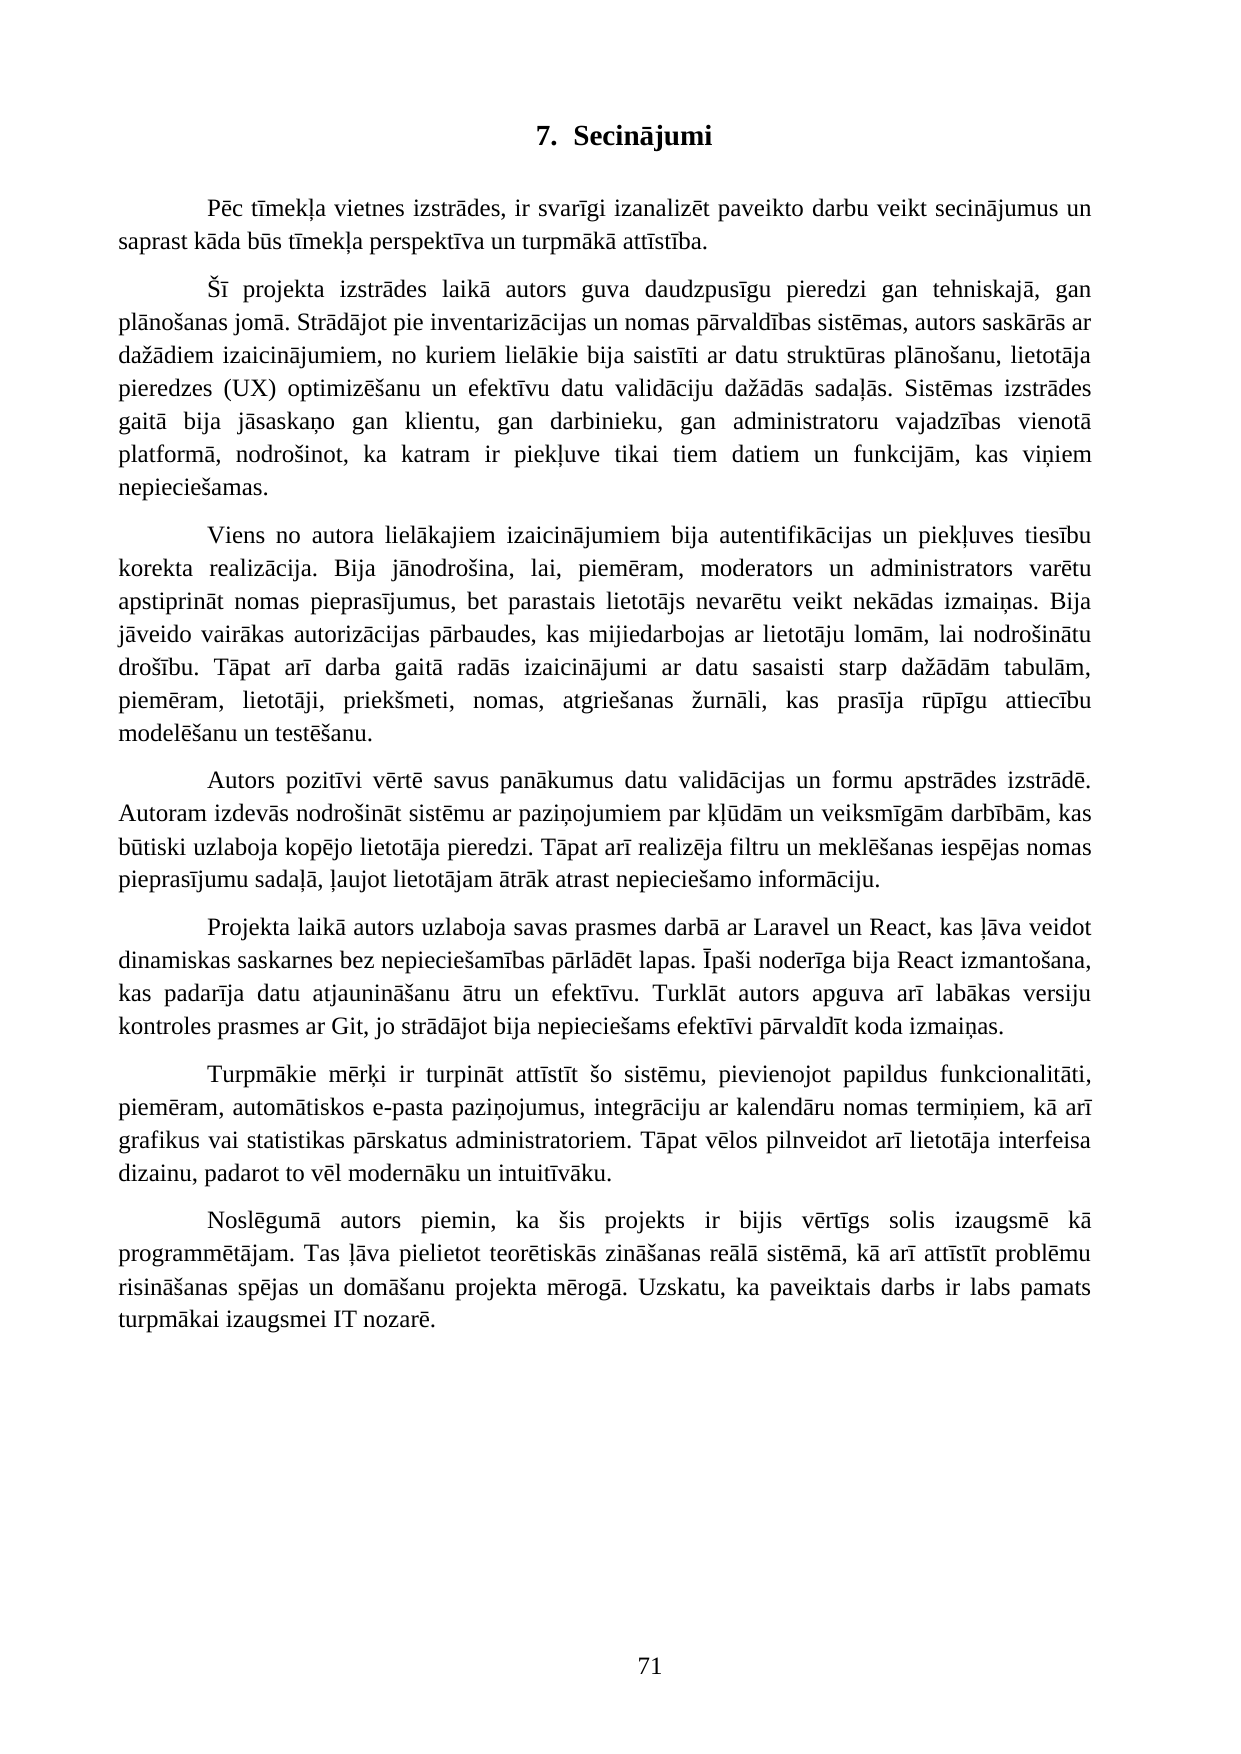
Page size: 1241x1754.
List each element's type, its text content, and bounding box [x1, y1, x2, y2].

subtitle Secinājumi [156, 118, 1092, 152]
text Projekta laikā autors uzlaboja savas prasmes darbā ar Laravel un React, kas ļāva veidot dinamiskas saskarnes bez nepieciešamības pārlādēt lapas. Īpaši noderīga bija React izmantošana, kas padarīja datu atjaunināšanu ātru un efektīvu. Turklāt autors apguva arī labākas versiju kontroles prasmes ar Git, jo strādājot bija nepieciešams efektīvi pārvaldīt koda izmaiņas. [118, 912, 1092, 1040]
text Noslēgumā autors piemin, ka šis projekts ir bijis vērtīgs solis izaugsmē kā programmētājam. Tas ļāva pielietot teorētiskās zināšanas reālā sistēmā, kā arī attīstīt problēmu risināšanas spējas un domāšanu projekta mērogā. Uzskatu, ka paveiktais darbs ir labs pamats turpmākai izaugsmei IT nozarē. [118, 1206, 1092, 1333]
text Šī projekta izstrādes laikā autors guva daudzpusīgu pieredzi gan tehniskajā, gan plānošanas jomā. Strādājot pie inventarizācijas un nomas pārvaldības sistēmas, autors saskārās ar dažādiem izaicinājumiem, no kuriem lielākie bija saistīti ar datu struktūras plānošanu, lietotāja pieredzes (UX) optimizēšanu un efektīvu datu validāciju dažādās sadaļās. Sistēmas izstrādes gaitā bija jāsaskaņo gan klientu, gan darbinieku, gan administratoru vajadzības vienotā platformā, nodrošinot, ka katram ir piekļuve tikai tiem datiem un funkcijām, kas viņiem nepieciešamas. [118, 274, 1092, 501]
text Pēc tīmekļa vietnes izstrādes, ir svarīgi izanalizēt paveikto darbu veikt secinājumus un saprast kāda būs tīmekļa perspektīva un turpmākā attīstība. [118, 193, 1092, 255]
text Turpmākie mērķi ir turpināt attīstīt šo sistēmu, pievienojot papildus funkcionalitāti, piemēram, automātiskos e-pasta paziņojumus, integrāciju ar kalendāru nomas termiņiem, kā arī grafikus vai statistikas pārskatus administratoriem. Tāpat vēlos pilnveidot arī lietotāja interfeisa dizainu, padarot to vēl modernāku un intuitīvāku. [118, 1059, 1092, 1187]
text Viens no autora lielākajiem izaicinājumiem bija autentifikācijas un piekļuves tiesību korekta realizācija. Bija jānodrošina, lai, piemēram, moderators un administrators varētu apstiprināt nomas pieprasījumus, bet parastais lietotājs nevarētu veikt nekādas izmaiņas. Bija jāveido vairākas autorizācijas pārbaudes, kas mijiedarbojas ar lietotāju lomām, lai nodrošinātu drošību. Tāpat arī darba gaitā radās izaicinājumi ar datu sasaisti starp dažādām tabulām, piemēram, lietotāji, priekšmeti, nomas, atgriešanas žurnāli, kas prasīja rūpīgu attiecību modelēšanu un testēšanu. [118, 520, 1092, 747]
text Autors pozitīvi vērtē savus panākumus datu validācijas un formu apstrādes izstrādē. Autoram izdevās nodrošināt sistēmu ar paziņojumiem par kļūdām un veiksmīgām darbībām, kas būtiski uzlaboja kopējo lietotāja pieredzi. Tāpat arī realizēja filtru un meklēšanas iespējas nomas pieprasījumu sadaļā, ļaujot lietotājam ātrāk atrast nepieciešamo informāciju. [118, 766, 1092, 893]
